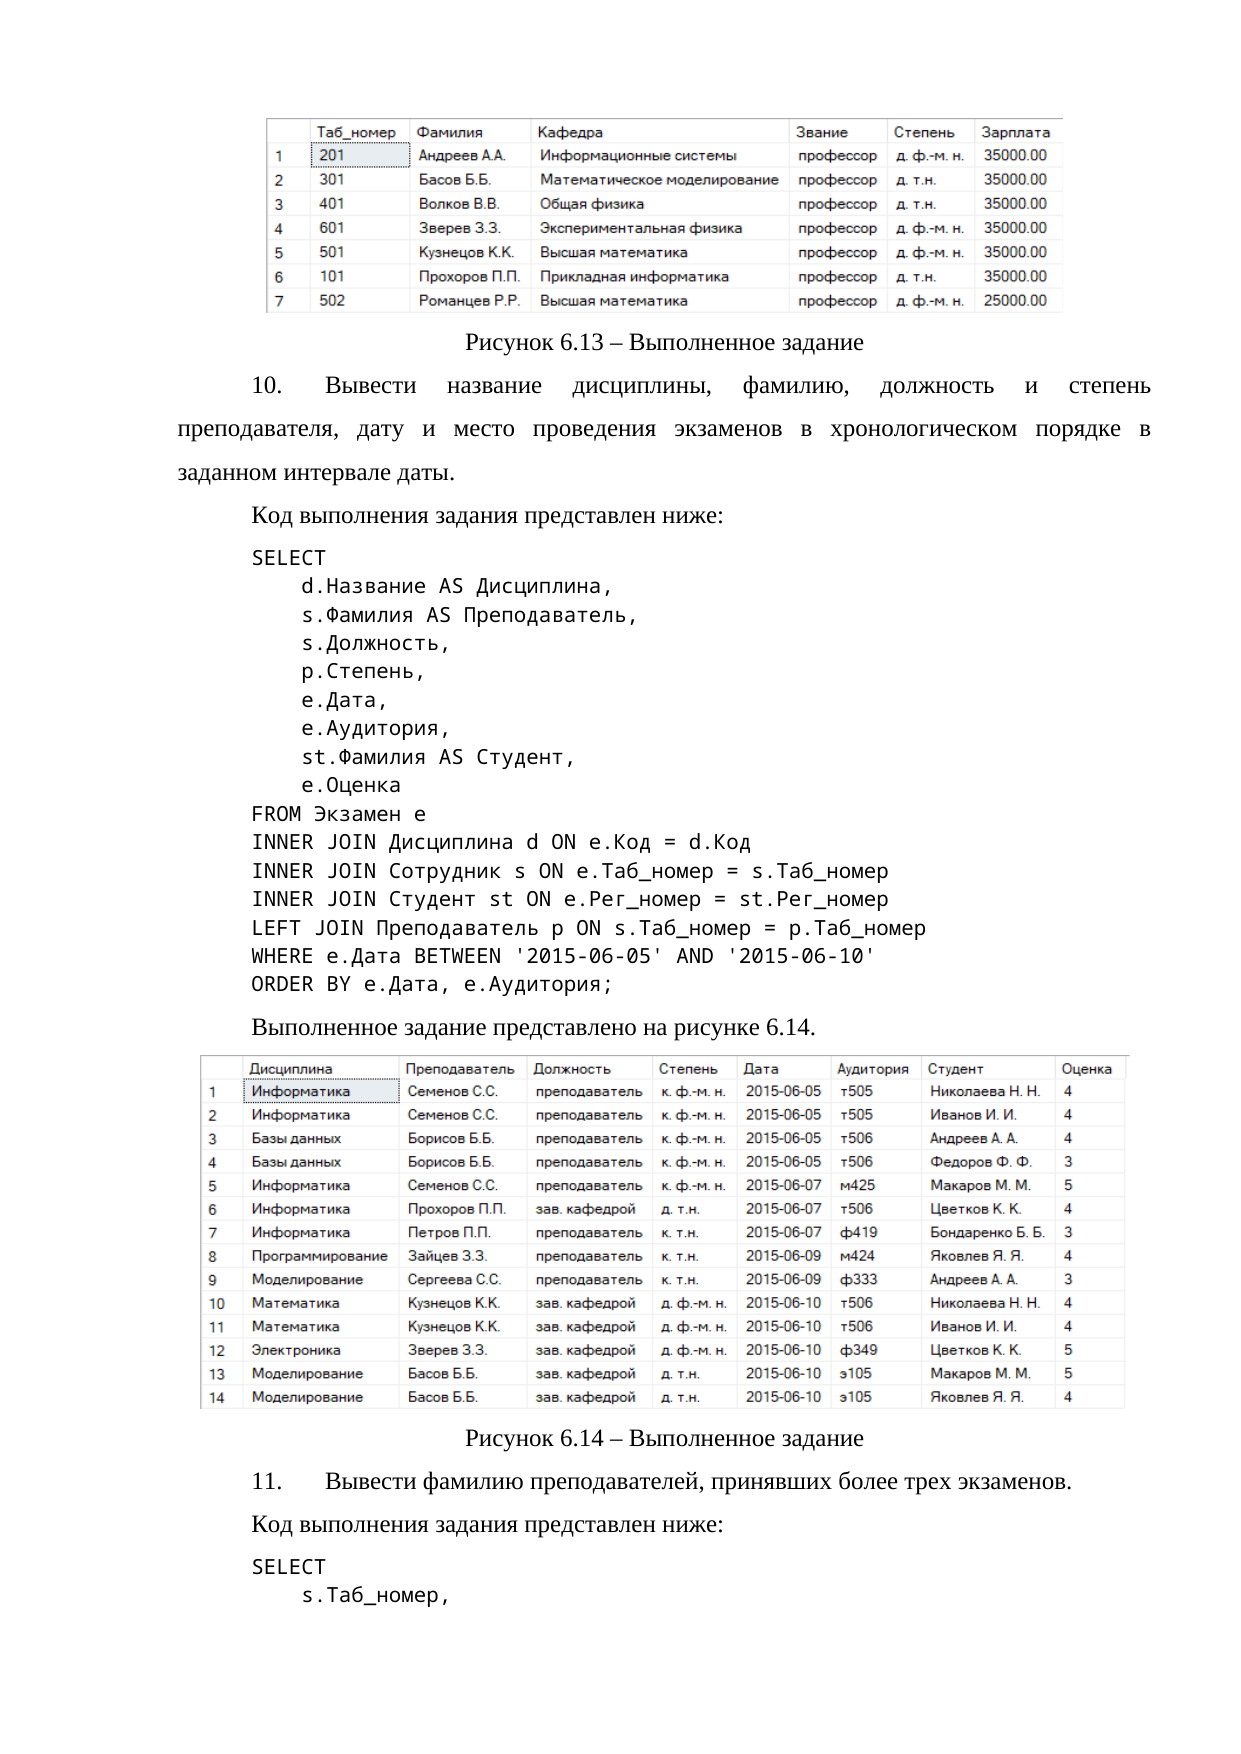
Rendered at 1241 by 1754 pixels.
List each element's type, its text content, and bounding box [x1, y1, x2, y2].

text LEFT JOIN Преподаватель p ON s.Таб_номер = p.Таб_номер [251, 913, 1152, 941]
text Код выполнения задания представлен ниже: [177, 500, 1152, 528]
text s.Фамилия AS Преподаватель, [251, 600, 1152, 628]
text Рисунок 6.13 – Выполненное задание [177, 327, 1152, 356]
picture [265, 118, 1064, 313]
text INNER JOIN Дисциплина d ON e.Код = d.Код [251, 827, 1152, 856]
text e.Оценка [251, 770, 1152, 799]
text st.Фамилия AS Студент, [251, 742, 1152, 770]
text d.Название AS Дисциплина, [251, 571, 1152, 600]
text s.Таб_номер, [251, 1581, 1152, 1609]
text WHERE e.Дата BETWEEN '2015-06-05' AND '2015-06-10' [251, 941, 1152, 969]
text SELECT [251, 543, 1152, 571]
text Код выполнения задания представлен ниже: [177, 1509, 1152, 1538]
list Вывести название дисциплины, фамилию, должность и степень преподавателя, дату и место проведения экзаменов в хронологическом порядке в заданном интервале даты. [177, 370, 1152, 485]
text INNER JOIN Сотрудник s ON e.Таб_номер = s.Таб_номер [251, 856, 1152, 884]
text s.Должность, [251, 628, 1152, 657]
text p.Степень, [251, 657, 1152, 685]
picture [199, 1055, 1130, 1409]
text Рисунок 6.14 – Выполненное задание [177, 1423, 1152, 1451]
text e.Дата, [251, 685, 1152, 713]
list Вывести фамилию преподавателей, принявших более трех экзаменов. [177, 1466, 1152, 1494]
text FROM Экзамен e [251, 799, 1152, 827]
text ORDER BY e.Дата, e.Аудитория; [251, 969, 1152, 998]
text INNER JOIN Студент st ON e.Рег_номер = st.Рег_номер [251, 884, 1152, 913]
text e.Аудитория, [251, 713, 1152, 742]
text SELECT [251, 1552, 1152, 1581]
text Выполненное задание представлено на рисунке 6.14. [177, 1012, 1152, 1041]
